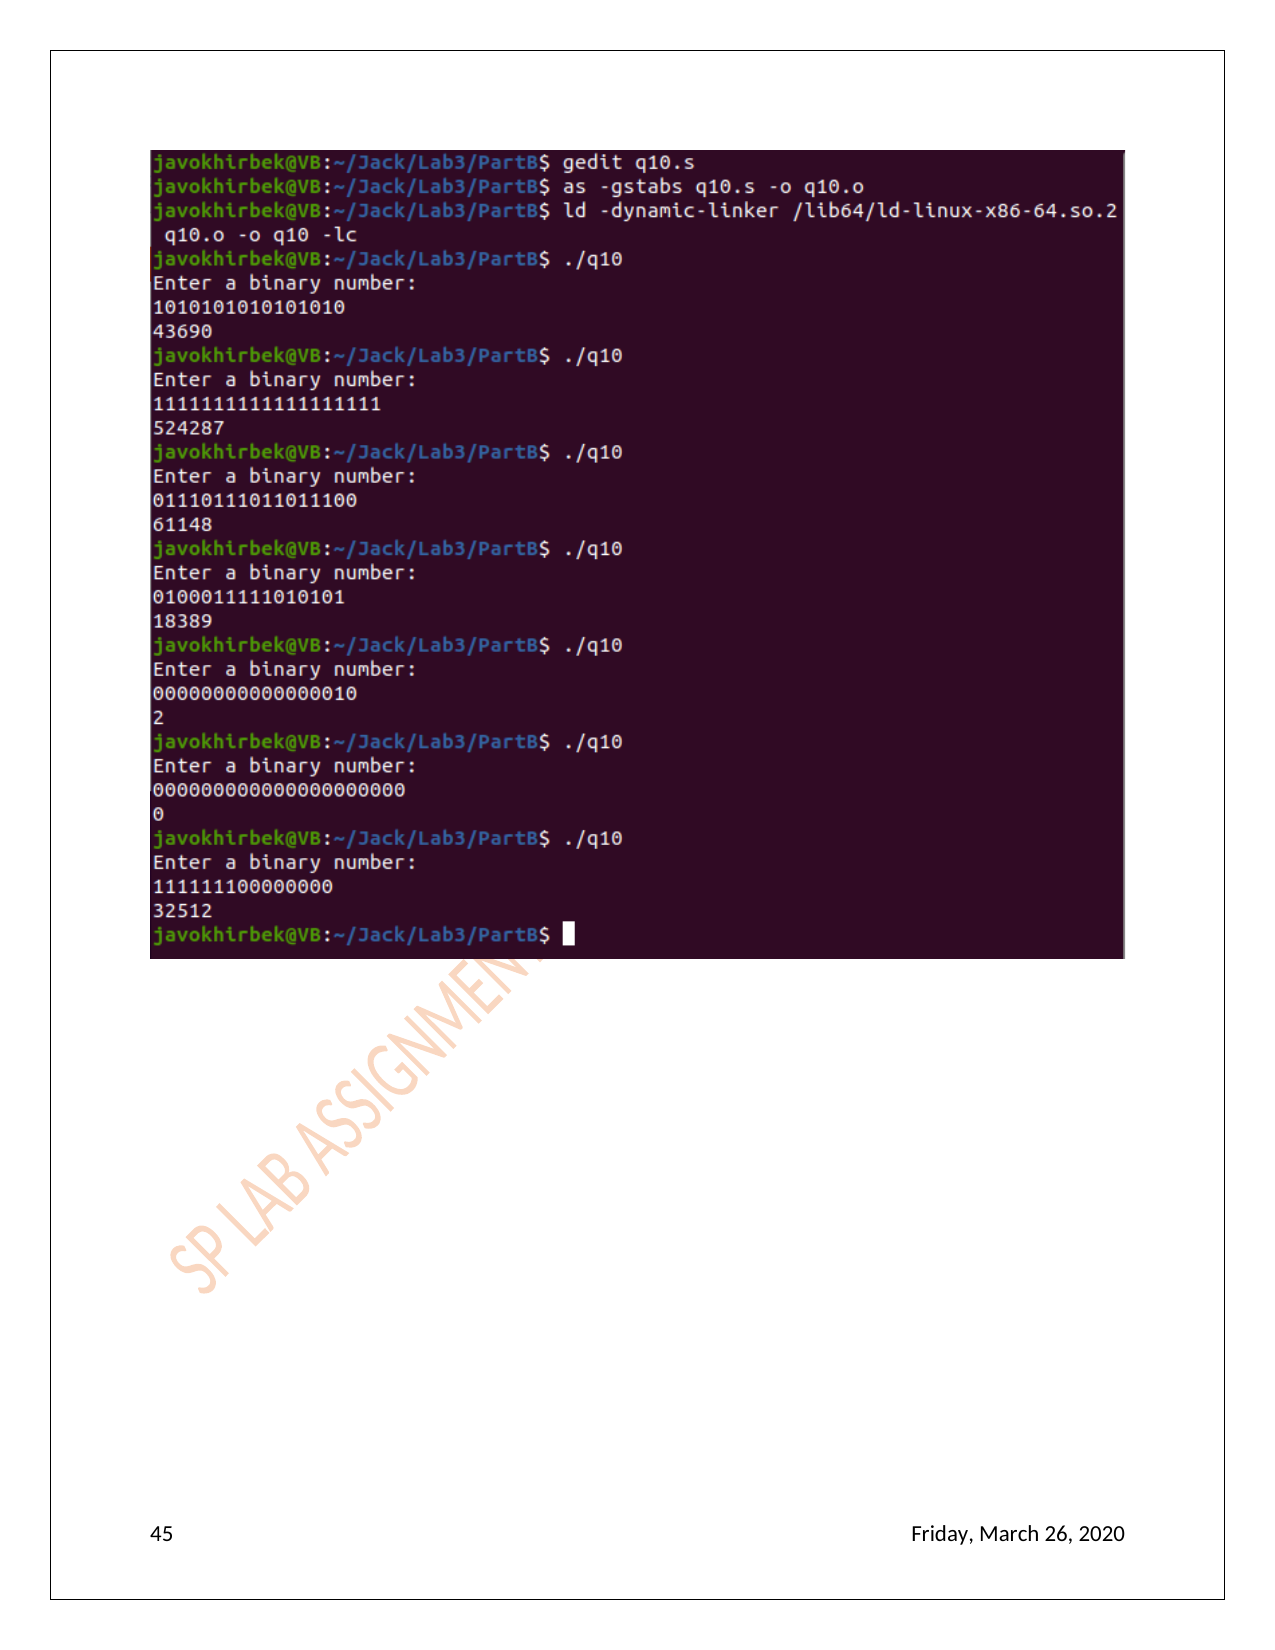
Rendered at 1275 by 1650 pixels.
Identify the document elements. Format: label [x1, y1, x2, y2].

picture [150, 150, 1125, 959]
